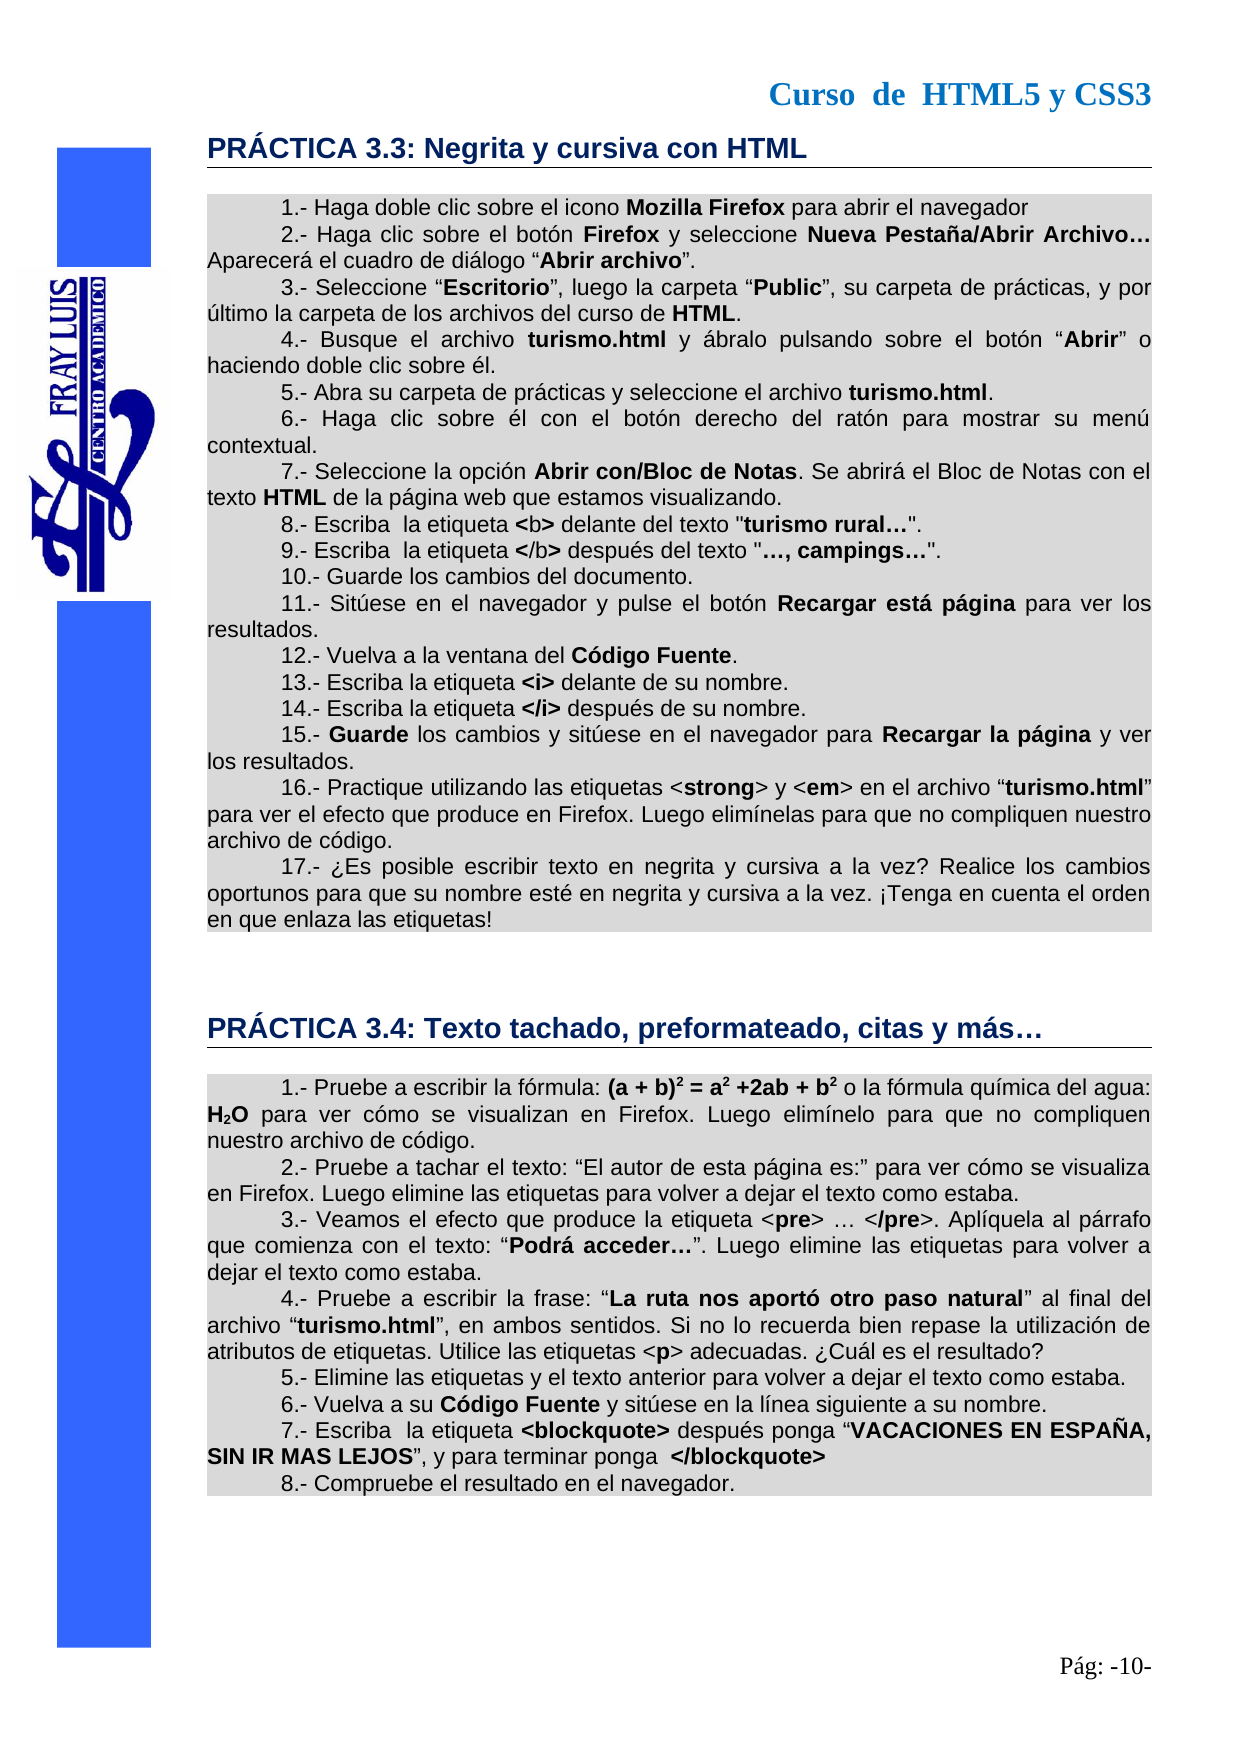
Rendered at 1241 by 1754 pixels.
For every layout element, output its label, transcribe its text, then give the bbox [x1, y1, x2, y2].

text 1.- Pruebe a escribir la fórmula: (a + b)2 = a2 +2ab + b2 o la fórmula química del agua: H2O para ver cómo se visualizan en Firefox. Luego elimínelo para que no compliquen nuestro archivo de código. [207, 1074, 1152, 1153]
text 6.- Vuelva a su Código Fuente y sitúese en la línea siguiente a su nombre. [207, 1391, 1152, 1417]
text PRÁCTICA 3.4: Texto tachado, preformateado, citas y más… [207, 1011, 1152, 1047]
text 12.- Vuelva a la ventana del Código Fuente. [207, 642, 1152, 669]
text 4.- Busque el archivo turismo.html y ábralo pulsando sobre el botón “Abrir” o haciendo doble clic sobre él. [207, 326, 1152, 379]
text 3.- Veamos el efecto que produce la etiqueta <pre> … </pre>. Aplíquela al párrafo que comienza con el texto: “Podrá acceder…”. Luego elimine las etiquetas para volver a dejar el texto como estaba. [207, 1206, 1152, 1285]
text 6.- Haga clic sobre él con el botón derecho del ratón para mostrar su menú contextual. [207, 405, 1152, 458]
text 2.- Pruebe a tachar el texto: “El autor de esta página es:” para ver cómo se visualiza en Firefox. Luego elimine las etiquetas para volver a dejar el texto como estaba. [207, 1153, 1152, 1206]
text 4.- Pruebe a escribir la frase: “La ruta nos aportó otro paso natural” al final del archivo “turismo.html”, en ambos sentidos. Si no lo recuerda bien repase la utilización de atributos de etiquetas. Utilice las etiquetas <p> adecuadas. ¿Cuál es el resultado? [207, 1285, 1152, 1364]
text 8.- Compruebe el resultado en el navegador. [207, 1470, 1152, 1496]
text 9.- Escriba la etiqueta </b> después del texto "…, campings…". [207, 537, 1152, 563]
text PRÁCTICA 3.3: Negrita y cursiva con HTML [207, 131, 1152, 167]
text 15.- Guarde los cambios y sitúese en el navegador para Recargar la página y ver los resultados. [207, 721, 1152, 774]
text 7.- Seleccione la opción Abrir con/Bloc de Notas. Se abrirá el Bloc de Notas con el texto HTML de la página web que estamos visualizando. [207, 458, 1152, 511]
text 3.- Seleccione “Escritorio”, luego la carpeta “Public”, su carpeta de prácticas, y por último la carpeta de los archivos del curso de HTML. [207, 273, 1152, 326]
text 1.- Haga doble clic sobre el icono Mozilla Firefox para abrir el navegador [207, 194, 1152, 221]
text 17.- ¿Es posible escribir texto en negrita y cursiva a la vez? Realice los cambios oportunos para que su nombre esté en negrita y cursiva a la vez. ¡Tenga en cuenta el orden en que enlaza las etiquetas! [207, 853, 1152, 932]
text 14.- Escriba la etiqueta </i> después de su nombre. [207, 695, 1152, 721]
text 16.- Practique utilizando las etiquetas <strong> y <em> en el archivo “turismo.html” para ver el efecto que produce en Firefox. Luego elimínelas para que no compliquen nuestro archivo de código. [207, 774, 1152, 853]
text 11.- Sitúese en el navegador y pulse el botón Recargar está página para ver los resultados. [207, 590, 1152, 642]
text 7.- Escriba la etiqueta <blockquote> después ponga “VACACIONES EN ESPAÑA, SIN IR MAS LEJOS”, y para terminar ponga </blockquote> [207, 1417, 1152, 1470]
text 5.- Abra su carpeta de prácticas y seleccione el archivo turismo.html. [207, 379, 1152, 405]
text 10.- Guarde los cambios del documento. [207, 563, 1152, 590]
text 13.- Escriba la etiqueta <i> delante de su nombre. [207, 669, 1152, 695]
text 8.- Escriba la etiqueta <b> delante del texto "turismo rural…". [207, 511, 1152, 537]
text 5.- Elimine las etiquetas y el texto anterior para volver a dejar el texto como estaba. [207, 1364, 1152, 1391]
text 2.- Haga clic sobre el botón Firefox y seleccione Nueva Pestaña/Abrir Archivo… Aparecerá el cuadro de diálogo “Abrir archivo”. [207, 221, 1152, 273]
